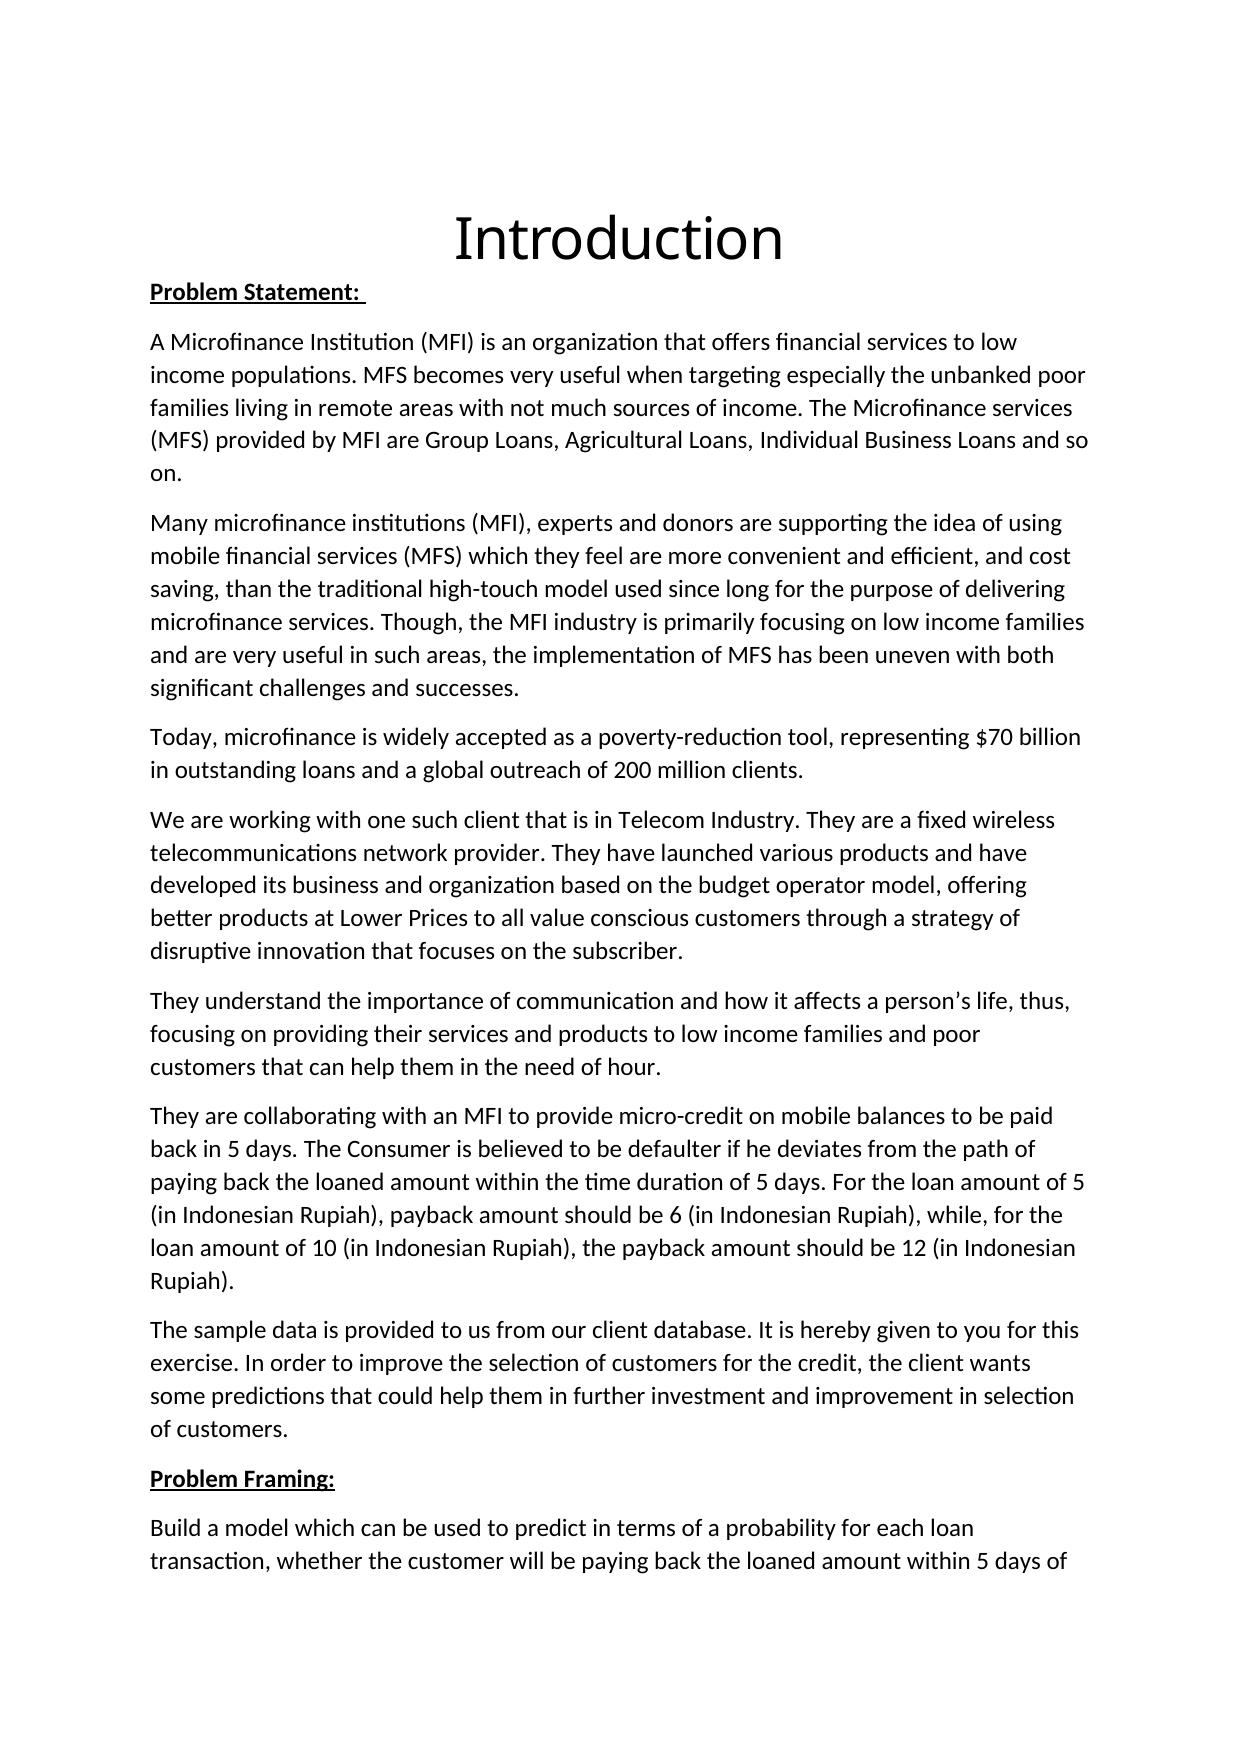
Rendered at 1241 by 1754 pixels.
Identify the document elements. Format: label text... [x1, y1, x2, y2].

text Problem Statement: [150, 276, 1090, 307]
text We are working with one such client that is in Telecom Industry. They are a fixed wireless telecommunications network provider. They have launched various products and have developed its business and organization based on the budget operator model, offering better products at Lower Prices to all value conscious customers through a strategy of disruptive innovation that focuses on the subscriber. [150, 804, 1090, 966]
text Problem Framing: [150, 1463, 1090, 1493]
text The sample data is provided to us from our client database. It is hereby given to you for this exercise. In order to improve the selection of customers for the credit, the client wants some predictions that could help them in further investment and improvement in selection of customers. [150, 1315, 1090, 1444]
text They understand the importance of communication and how it affects a person’s life, thus, focusing on providing their services and products to low income families and poor customers that can help them in the need of hour. [150, 985, 1090, 1081]
text A Microfinance Institution (MFI) is an organization that offers financial services to low income populations. MFS becomes very useful when targeting especially the unbanked poor families living in remote areas with not much sources of income. The Microfinance services (MFS) provided by MFI are Group Loans, Agricultural Loans, Individual Business Loans and so on. [150, 326, 1090, 488]
text Today, microfinance is widely accepted as a poverty-reduction tool, representing $70 billion in outstanding loans and a global outreach of 200 million clients. [150, 721, 1090, 785]
text Many microfinance institutions (MFI), experts and donors are supporting the idea of using mobile financial services (MFS) which they feel are more convenient and efficient, and cost saving, than the traditional high-touch model used since long for the purpose of delivering microfinance services. Though, the MFI industry is primarily focusing on low income families and are very useful in such areas, the implementation of MFS has been uneven with both significant challenges and successes. [150, 507, 1090, 702]
title Introduction [150, 197, 1090, 276]
text They are collaborating with an MFI to provide micro-credit on mobile balances to be paid back in 5 days. The Consumer is believed to be defaulter if he deviates from the path of paying back the loaned amount within the time duration of 5 days. For the loan amount of 5 (in Indonesian Rupiah), payback amount should be 6 (in Indonesian Rupiah), while, for the loan amount of 10 (in Indonesian Rupiah), the payback amount should be 12 (in Indonesian Rupiah). [150, 1101, 1090, 1296]
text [150, 1513, 1090, 1576]
